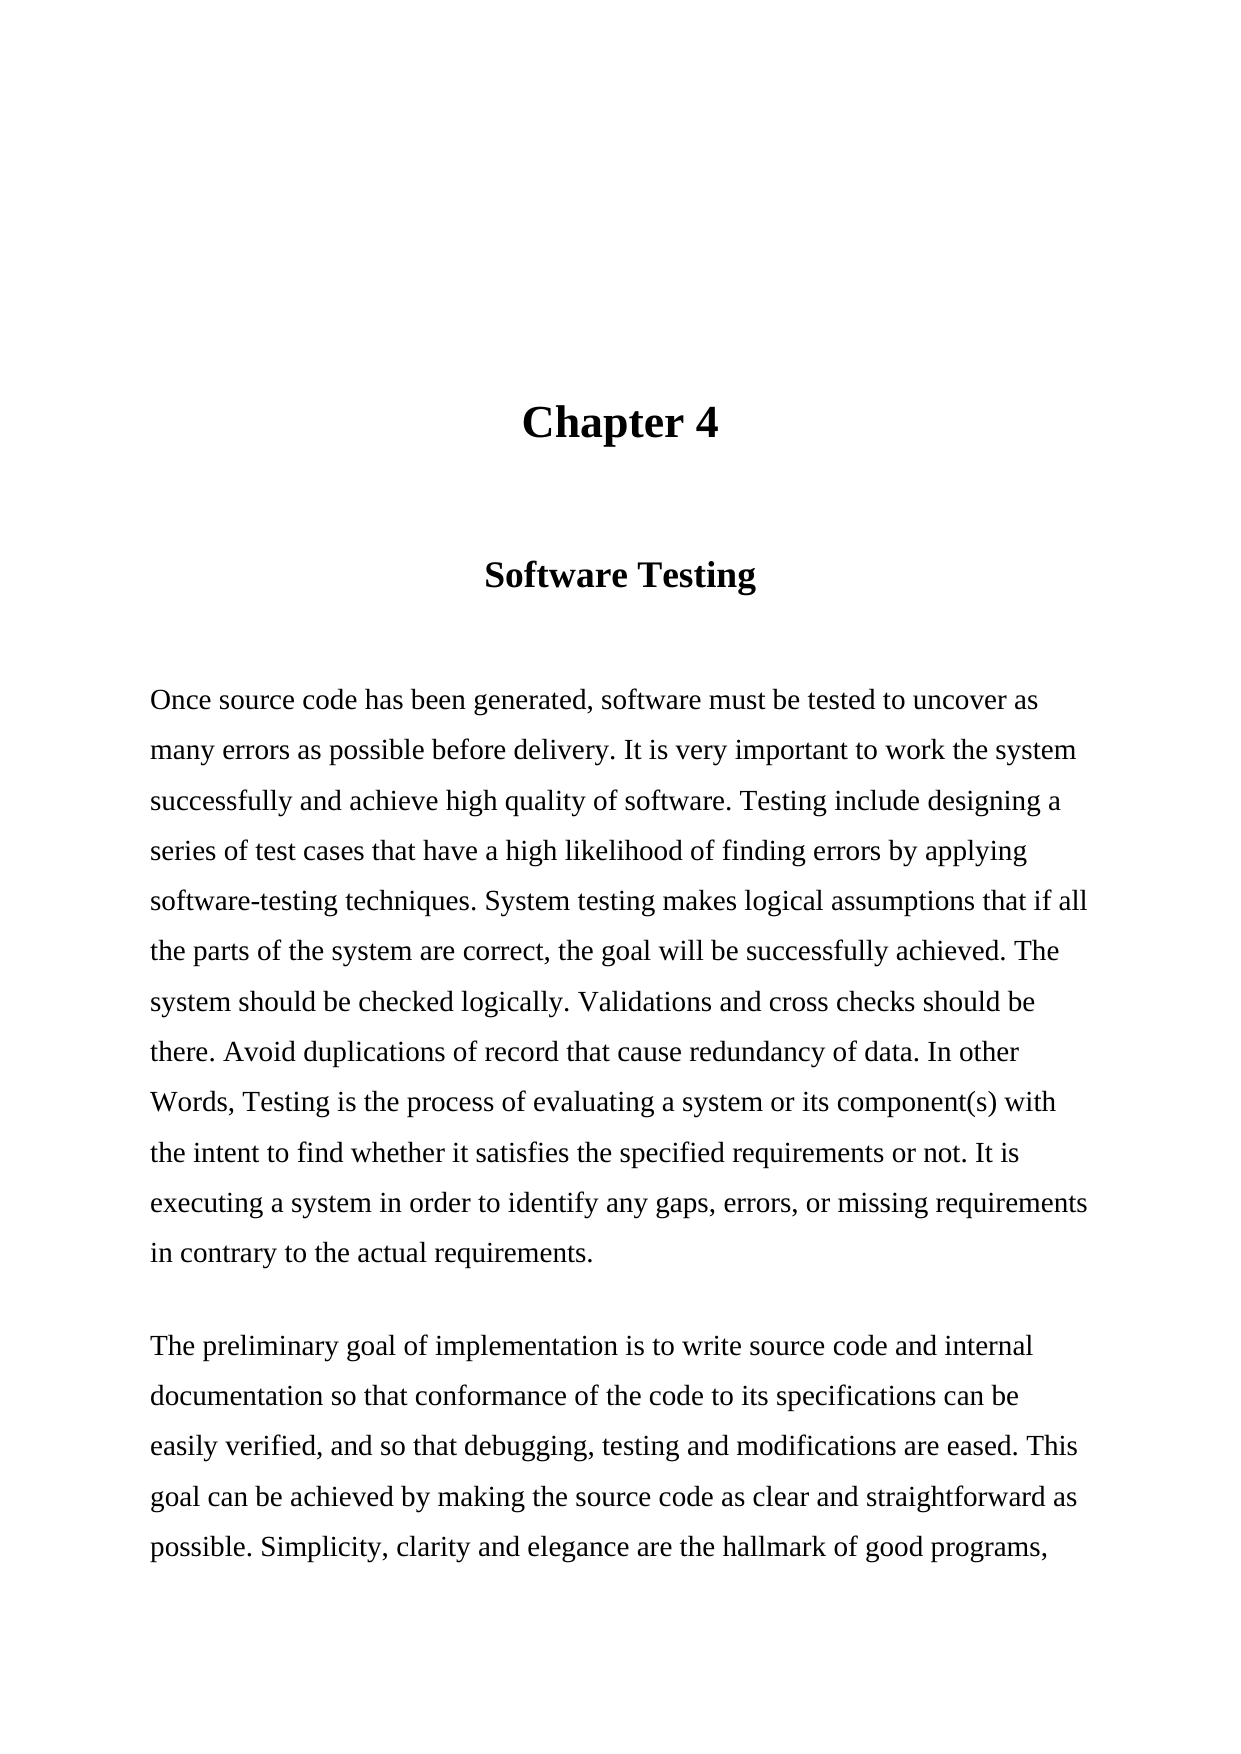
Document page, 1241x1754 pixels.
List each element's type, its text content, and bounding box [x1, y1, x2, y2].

text Once source code has been generated, software must be tested to uncover as many errors as possible before delivery. It is very important to work the system successfully and achieve high quality of software. Testing include designing a series of test cases that have a high likelihood of finding errors by applying software-testing techniques. System testing makes logical assumptions that if all the parts of the system are correct, the goal will be successfully achieved. The system should be checked logically. Validations and cross checks should be there. Avoid duplications of record that cause redundancy of data. In other Words, Testing is the process of evaluating a system or its component(s) with the intent to find whether it satisfies the specified requirements or not. It is executing a system in order to identify any gaps, errors, or missing requirements in contrary to the actual requirements. [150, 682, 1090, 1269]
text Chapter 4 [150, 394, 1090, 447]
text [150, 1328, 1090, 1562]
text Software Testing [150, 553, 1090, 596]
